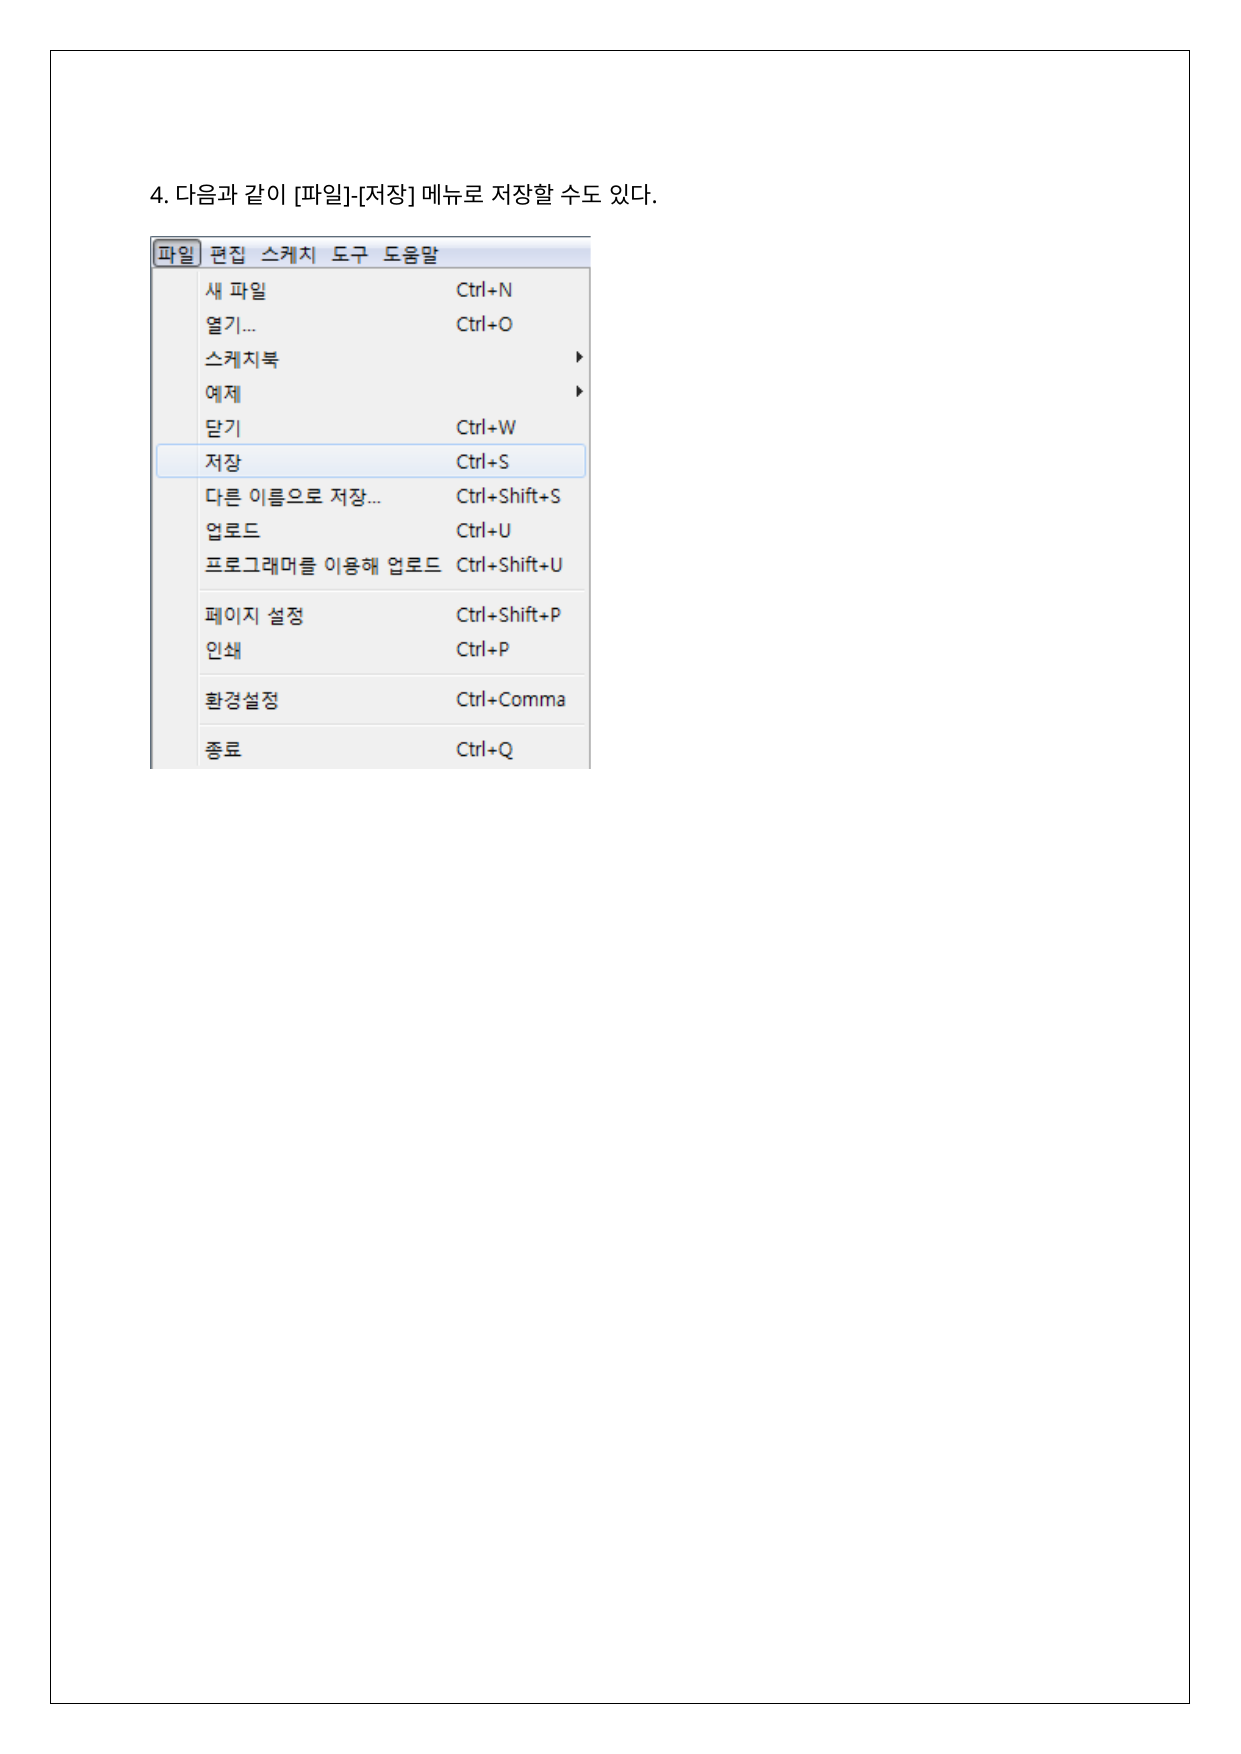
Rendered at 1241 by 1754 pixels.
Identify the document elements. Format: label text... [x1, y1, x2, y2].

text 4. 다음과 같이 [파일]-[저장] 메뉴로 저장할 수도 있다. [150, 177, 1090, 210]
picture [150, 236, 591, 769]
